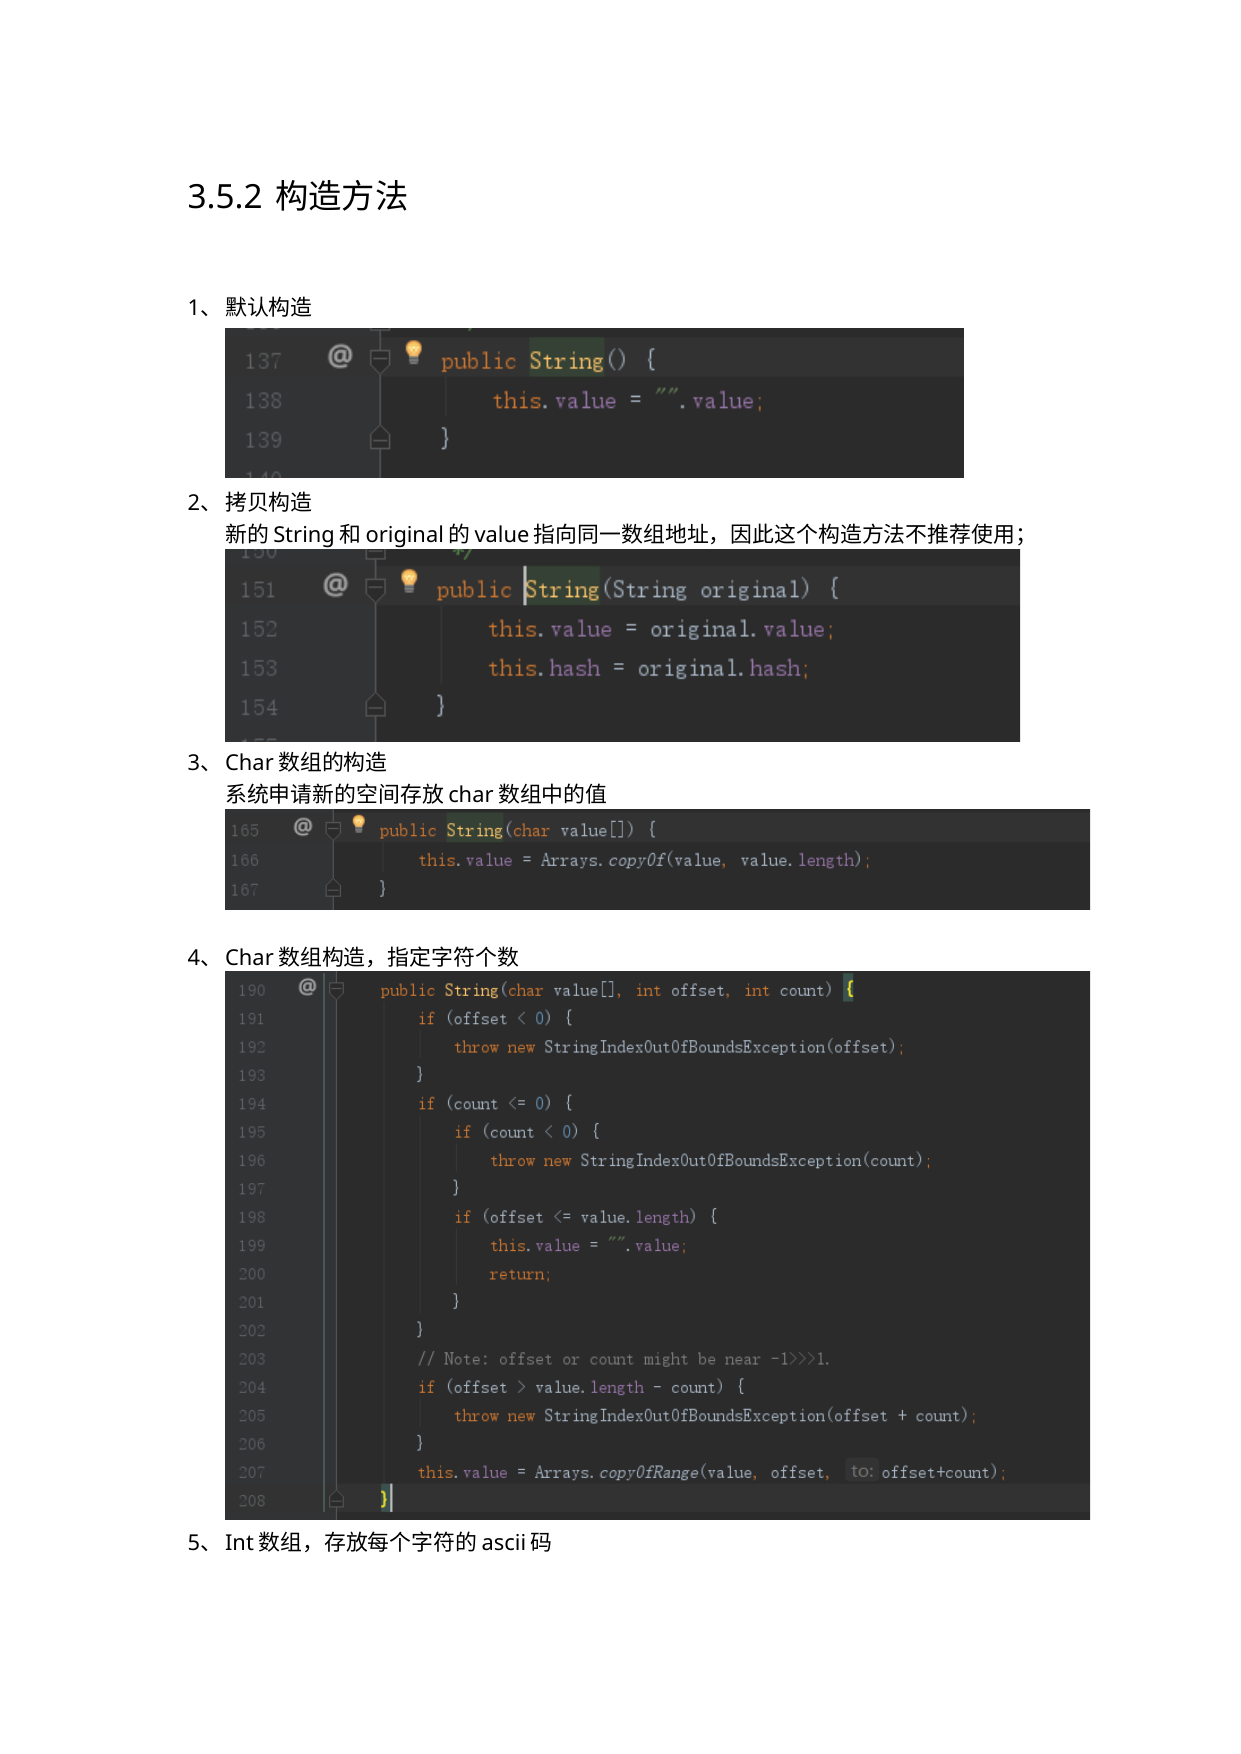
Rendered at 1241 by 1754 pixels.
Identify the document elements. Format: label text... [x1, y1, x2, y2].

list Char数组的构造 [187, 744, 1053, 777]
picture [225, 971, 1091, 1520]
picture [225, 328, 964, 478]
list Char数组构造，指定字符个数 [187, 939, 1053, 972]
subtitle 构造方法 [187, 162, 1053, 227]
list 系统申请新的空间存放char数组中的值 [225, 777, 1053, 809]
picture [225, 809, 1091, 910]
list Int数组，存放每个字符的ascii码 [187, 1524, 1053, 1557]
picture [225, 549, 1021, 742]
list 新的String和original的value指向同一数组地址，因此这个构造方法不推荐使用； [225, 517, 1053, 549]
list 拷贝构造 [187, 484, 1053, 517]
list 默认构造 [187, 289, 1053, 322]
